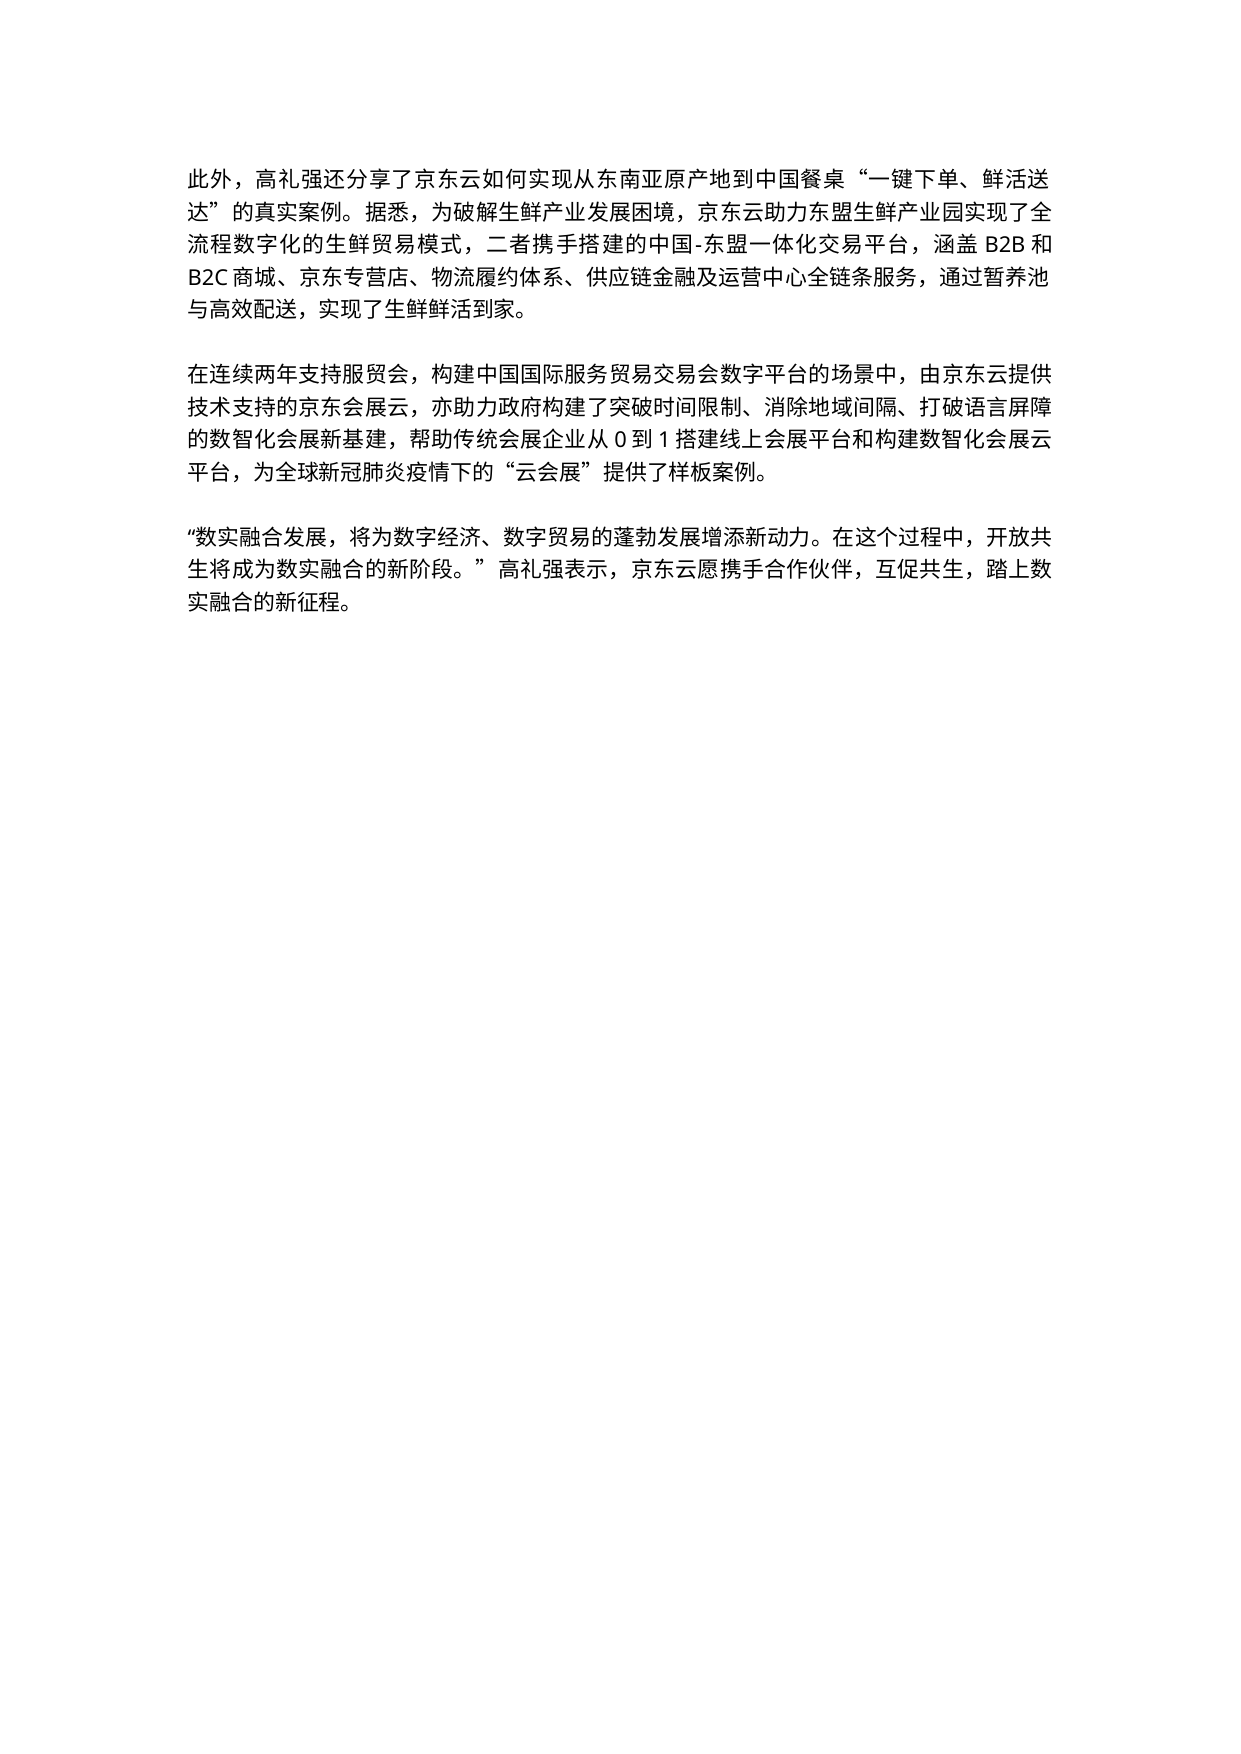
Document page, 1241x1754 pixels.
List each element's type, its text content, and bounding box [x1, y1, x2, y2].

text 此外，高礼强还分享了京东云如何实现从东南亚原产地到中国餐桌“一键下单、鲜活送达”的真实案例。据悉，为破解生鲜产业发展困境，京东云助力东盟生鲜产业园实现了全流程数字化的生鲜贸易模式，二者携手搭建的中国-东盟一体化交易平台，涵盖B2B和B2C商城、京东专营店、物流履约体系、供应链金融及运营中心全链条服务，通过暂养池与高效配送，实现了生鲜鲜活到家。 [187, 162, 1053, 324]
text “数实融合发展，将为数字经济、数字贸易的蓬勃发展增添新动力。在这个过程中，开放共生将成为数实融合的新阶段。”高礼强表示，京东云愿携手合作伙伴，互促共生，踏上数实融合的新征程。 [187, 519, 1053, 617]
text 在连续两年支持服贸会，构建中国国际服务贸易交易会数字平台的场景中，由京东云提供技术支持的京东会展云，亦助力政府构建了突破时间限制、消除地域间隔、打破语言屏障的数智化会展新基建，帮助传统会展企业从0到1搭建线上会展平台和构建数智化会展云平台，为全球新冠肺炎疫情下的“云会展”提供了样板案例。 [187, 357, 1053, 487]
